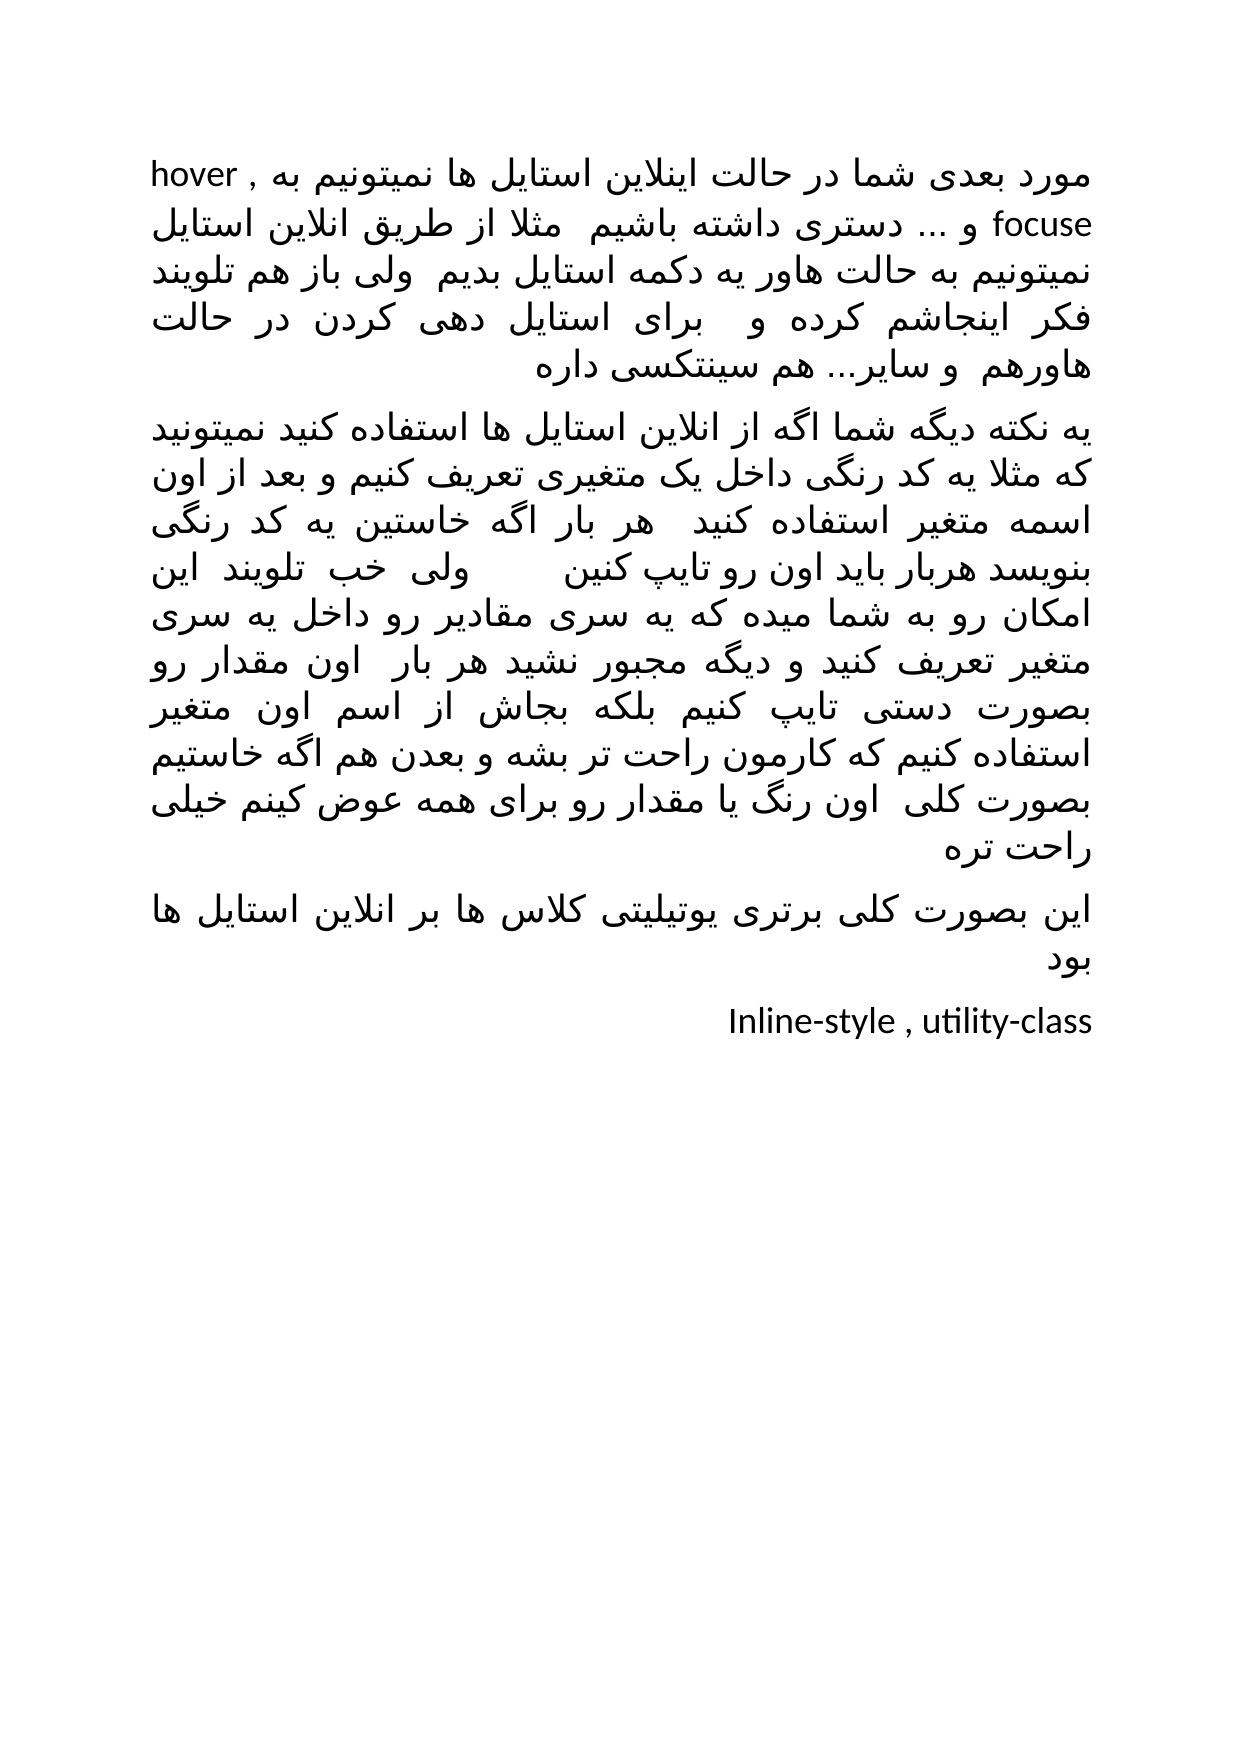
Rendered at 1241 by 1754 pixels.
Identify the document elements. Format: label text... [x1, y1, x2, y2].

text یه نکته دیگه شما اگه از انلاین استایل ها استفاده کنید نمیتونید که مثلا یه کد رنگی داخل یک متغیری تعریف کنیم و بعد از اون اسمه متغیر استفاده کنید هر بار اگه خاستین یه کد رنگی بنویسد هربار باید اون رو تایپ کنین ولی خب تلویند این امکان رو به شما میده که یه سری مقادیر رو داخل یه سری متغیر تعریف کنید و دیگه مجبور نشید هر بار اون مقدار رو بصورت دستی تایپ کنیم بلکه بجاش از اسم اون متغیر استفاده کنیم که کارمون راحت تر بشه و بعدن هم اگه خاستیم بصورت کلی اون رنگ یا مقدار رو برای همه عوض کینم خیلی راحت تره [150, 405, 1093, 867]
text Inline-style , utility-class [150, 997, 1093, 1043]
text مورد بعدی شما در حالت اینلاین استایل ها نمیتونیم به hover , focuse و ... دستری داشته باشیم مثلا از طریق انلاین استایل نمیتونیم به حالت هاور یه دکمه استایل بدیم ولی باز هم تلویند فکر اینجاشم کرده و برای استایل دهی کردن در حالت هاورهم و سایر... هم سینتکسی داره [150, 150, 1093, 385]
text این بصورت کلی برتری یوتیلیتی کلاس ها بر انلاین استایل ها بود [150, 887, 1093, 977]
